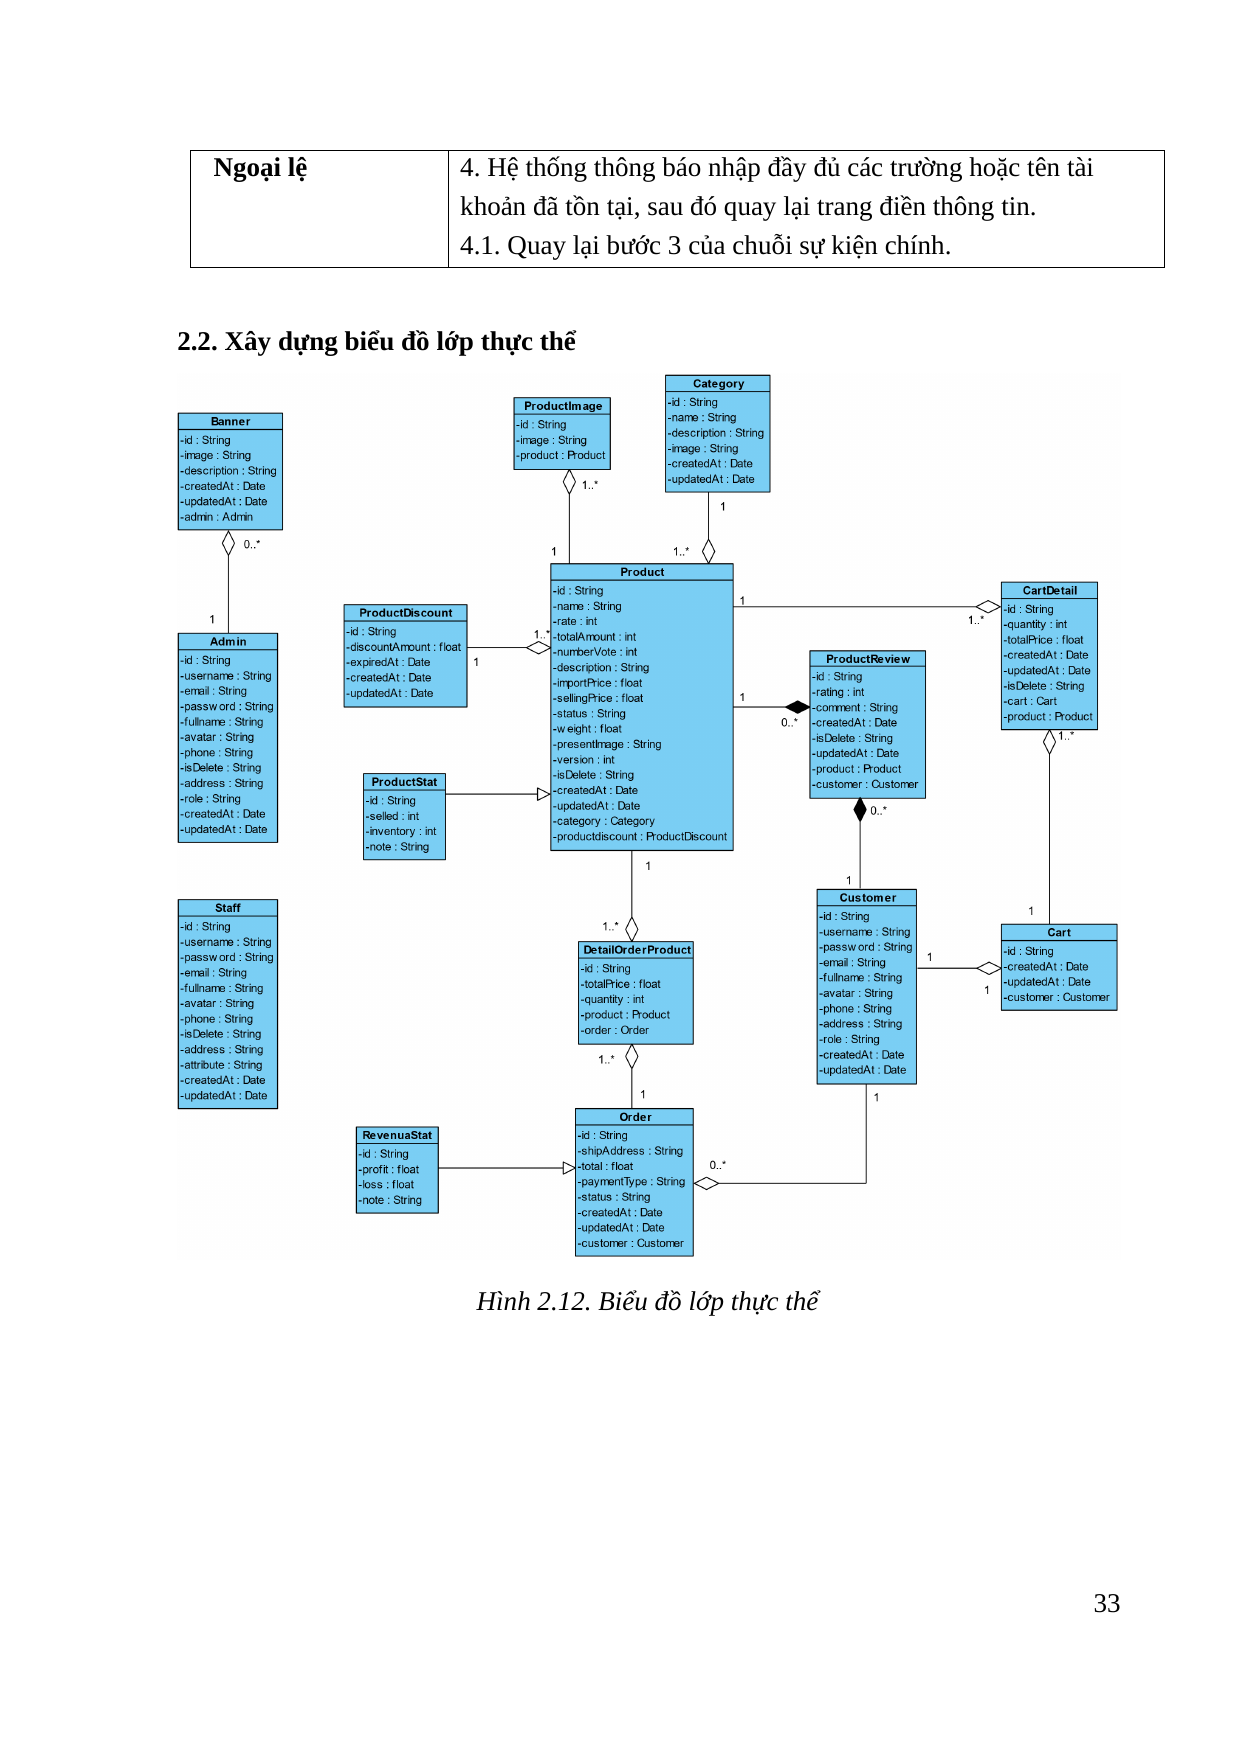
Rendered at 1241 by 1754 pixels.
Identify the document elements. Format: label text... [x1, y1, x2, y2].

table_cell 4. Hệ thống thông báo nhập đầy đủ các trường hoặc tên tài khoản đã tồn tại, sau đó quay lại trang điền thông tin. 4.1. Quay lại bước 3 của chuỗi sự kiện chính. [449, 151, 1164, 267]
table_cell Ngoại lệ [191, 151, 448, 267]
subtitle 2.2. Xây dựng biểu đồ lớp thực thể [177, 325, 1120, 356]
text Hình 2.12. Biểu đồ lớp thực thể [177, 1285, 1120, 1316]
picture [177, 373, 1121, 1260]
